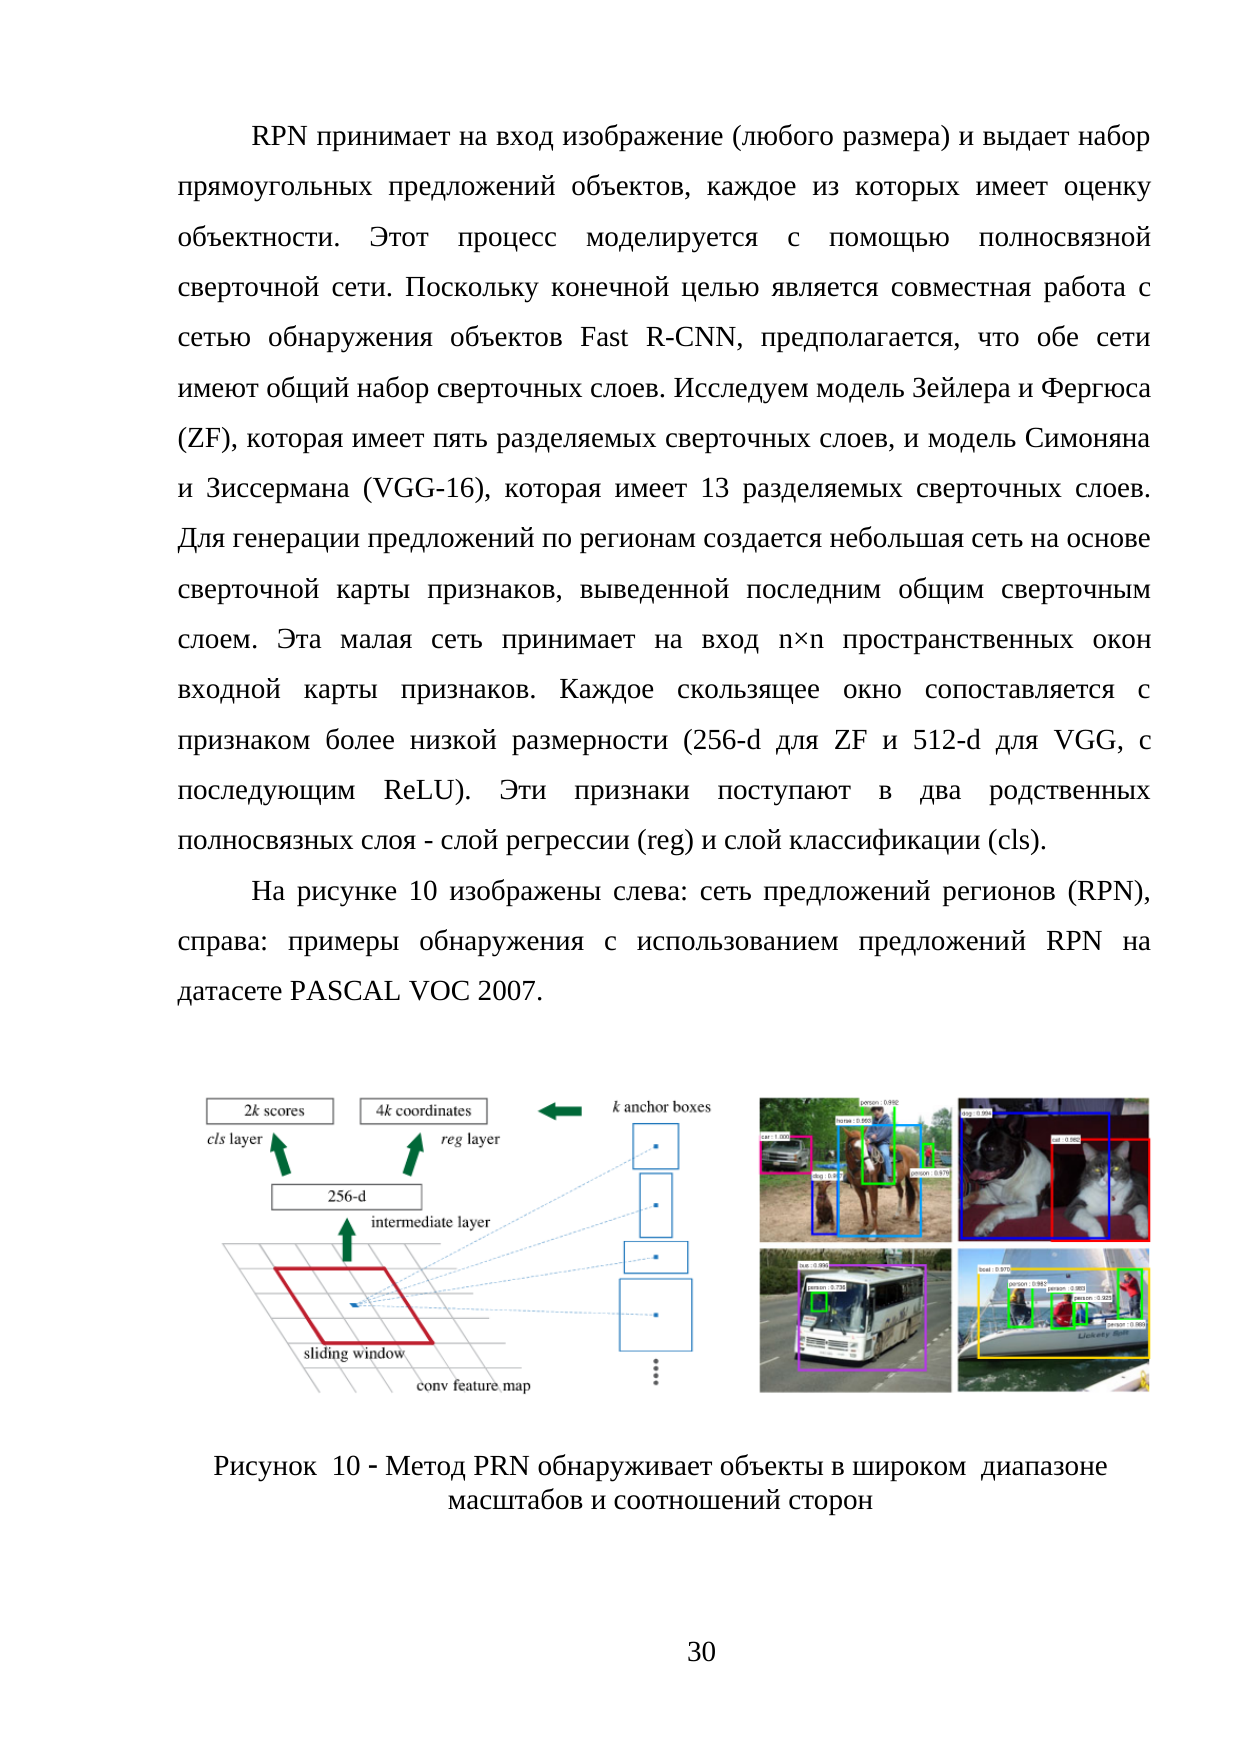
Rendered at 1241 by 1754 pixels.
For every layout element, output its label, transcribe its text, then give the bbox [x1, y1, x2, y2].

text RPN принимает на вход изображение (любого размера) и выдает набор прямоугольных предложений объектов, каждое из которых имеет оценку объектности. Этот процесс моделируется с помощью полносвязной сверточной сети. Поскольку конечной целью является совместная работа с сетью обнаружения объектов Fast R-CNN, предполагается, что обе сети имеют общий набор сверточных слоев. Исследуем модель Зейлера и Фергюса (ZF), которая имеет пять разделяемых сверточных слоев, и модель Симоняна и Зиссермана (VGG-16), которая имеет 13 разделяемых сверточных слоев. Для генерации предложений по регионам создается небольшая сеть на основе сверточной карты признаков, выведенной последним общим сверточным слоем. Эта малая сеть принимает на вход n×n пространственных окон входной карты признаков. Каждое скользящее окно сопоставляется с признаком более низкой размерности (256-d для ZF и 512-d для VGG, с последующим ReLU). Эти признаки поступают в два родственных полносвязных слоя - слой регрессии (reg) и слой классификации (cls). [177, 118, 1152, 856]
picture [188, 1083, 1164, 1399]
text На рисунке 10 изображены слева: сеть предложений регионов (RPN), справа: примеры обнаружения с использованием предложений RPN на датасете PASCAL VOC 2007. [177, 873, 1152, 1007]
